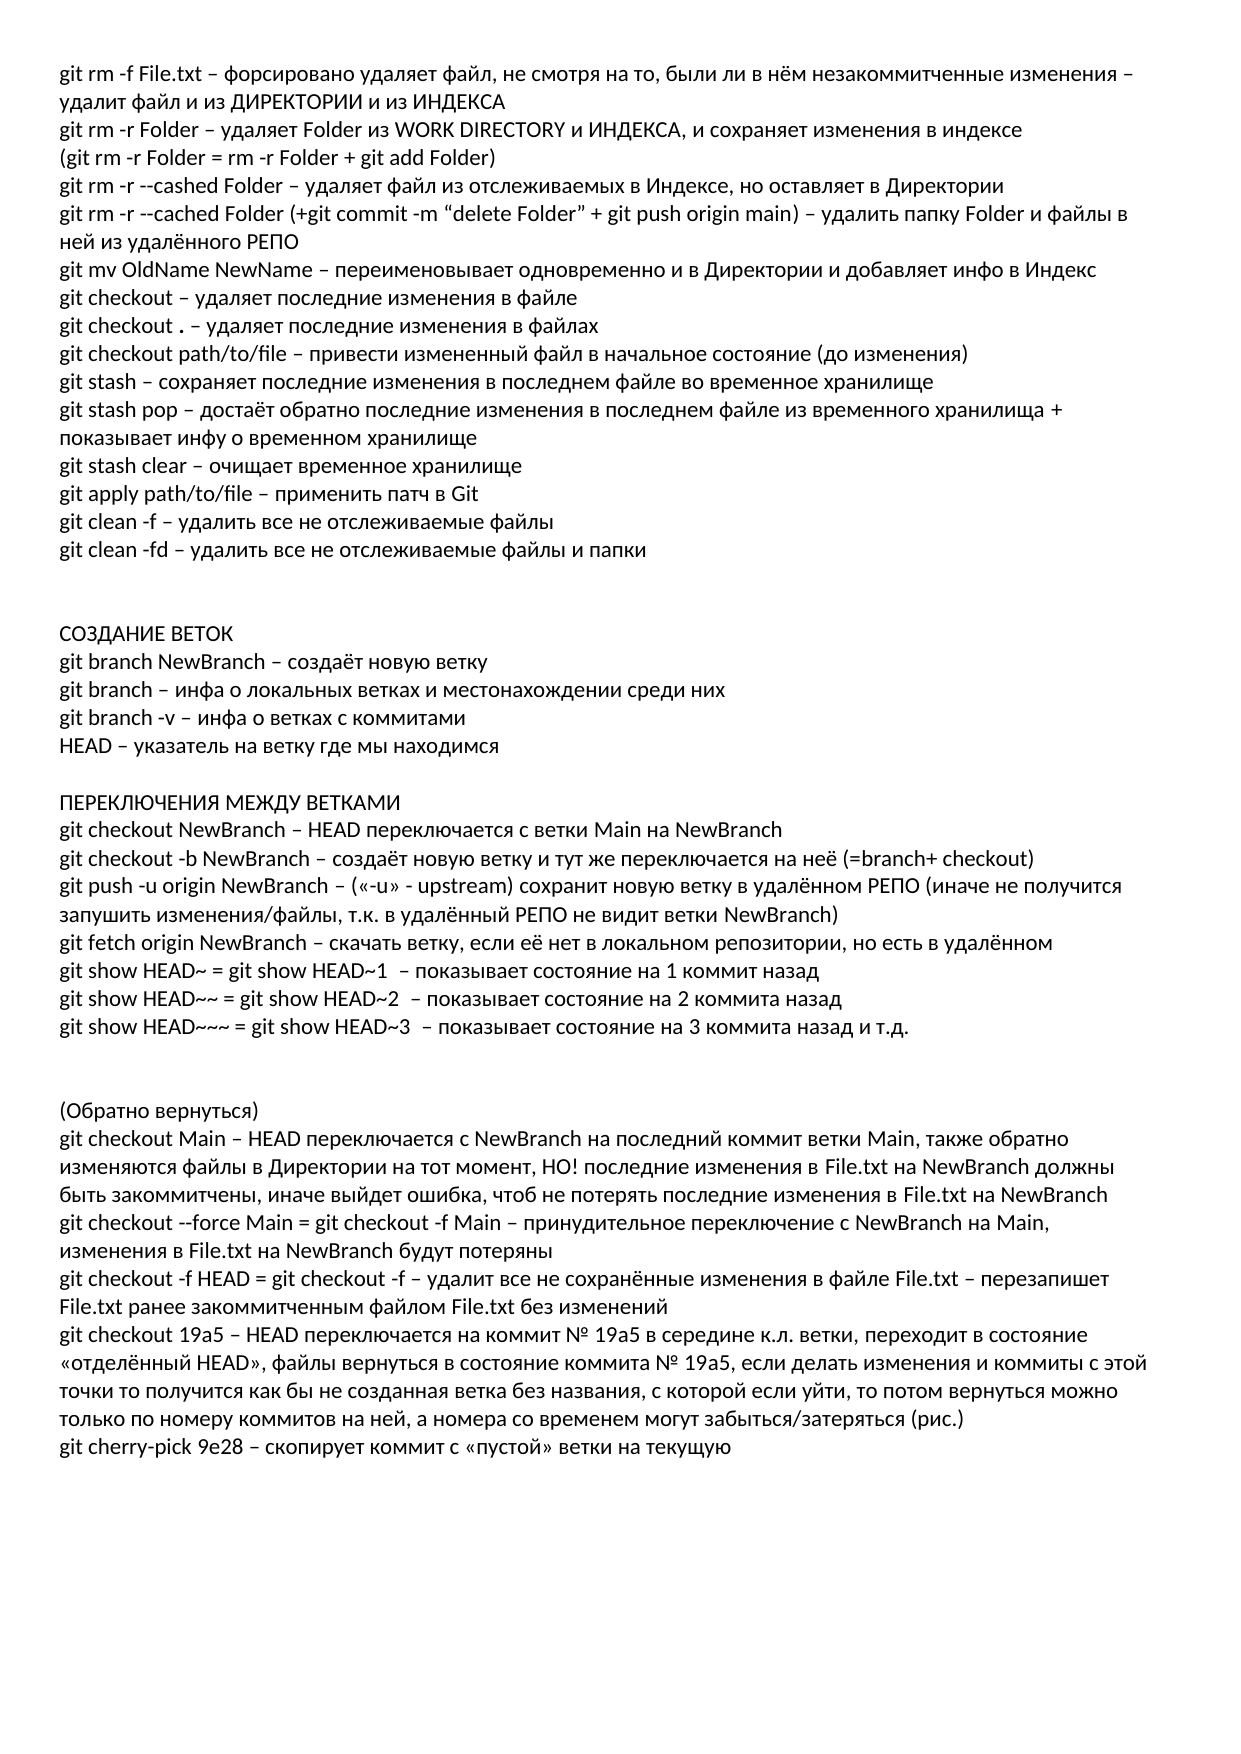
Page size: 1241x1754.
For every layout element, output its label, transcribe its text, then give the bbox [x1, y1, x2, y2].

text (git rm -r Folder = rm -r Folder + git add Folder) [59, 143, 1152, 171]
text git checkout --force Main = git checkout -f Main – принудительное переключение с NewBranch на Main, изменения в File.txt на NewBranch будут потеряны [59, 1208, 1152, 1264]
text git checkout . – удаляет последние изменения в файлах [59, 311, 1152, 339]
text git branch NewBranch – создаёт новую ветку [59, 647, 1152, 676]
text HEAD – указатель на ветку где мы находимся [59, 732, 1152, 759]
text git cherry-pick 9e28 – скопирует коммит с «пустой» ветки на текущую [59, 1432, 1152, 1460]
text git fetch origin NewBranch – скачать ветку, если её нет в локальном репозитории, но есть в удалённом [59, 928, 1152, 956]
text git checkout NewBranch – HEAD переключается с ветки Main на NewBranch [59, 816, 1152, 844]
text git rm -f File.txt – форсировано удаляет файл, не смотря на то, были ли в нём незакоммитченные изменения – удалит файл и из ДИРЕКТОРИИ и из ИНДЕКСА [59, 59, 1152, 115]
text git mv OldName NewName – переименовывает одновременно и в Директории и добавляет инфо в Индекс [59, 255, 1152, 283]
text git stash pop – достаёт обратно последние изменения в последнем файле из временного хранилища + показывает инфу о временном хранилище [59, 395, 1152, 451]
text git stash – сохраняет последние изменения в последнем файле во временное хранилище [59, 367, 1152, 395]
text СОЗДАНИЕ ВЕТОК [59, 619, 1152, 647]
text git apply path/to/file – применить патч в Git [59, 479, 1152, 507]
text git branch – инфа о локальных ветках и местонахождении среди них [59, 676, 1152, 703]
text git rm -r --cashed Folder – удаляет файл из отслеживаемых в Индексе, но оставляет в Директории [59, 171, 1152, 199]
text git checkout -b NewBranch – создаёт новую ветку и тут же переключается на неё (=branch+ checkout) [59, 844, 1152, 872]
text git show HEAD~~ = git show HEAD~2 – показывает состояние на 2 коммита назад [59, 984, 1152, 1012]
text git clean -f – удалить все не отслеживаемые файлы [59, 507, 1152, 535]
text git show HEAD~~~ = git show HEAD~3 – показывает состояние на 3 коммита назад и т.д. [59, 1012, 1152, 1040]
text git branch -v – инфа о ветках с коммитами [59, 703, 1152, 732]
text git rm -r --cached Folder (+git commit -m “delete Folder” + git push origin main) – удалить папку Folder и файлы в ней из удалённого РЕПО [59, 199, 1152, 255]
text git stash clear – очищает временное хранилище [59, 451, 1152, 479]
text (Обратно вернуться) [59, 1096, 1152, 1124]
text git checkout 19а5 – HEAD переключается на коммит № 19а5 в середине к.л. ветки, переходит в состояние «отделённый HEAD», файлы вернуться в состояние коммита № 19а5, если делать изменения и коммиты с этой точки то получится как бы не созданная ветка без названия, с которой если уйти, то потом вернуться можно только по номеру коммитов на ней, а номера со временем могут забыться/затеряться (рис.) [59, 1320, 1152, 1432]
text git rm -r Folder – удаляет Folder из WORK DIRECTORY и ИНДЕКСА, и сохраняет изменения в индексе [59, 115, 1152, 143]
text git clean -fd – удалить все не отслеживаемые файлы и папки [59, 535, 1152, 563]
text git checkout Main – HEAD переключается с NewBranch на последний коммит ветки Main, также обратно изменяются файлы в Директории на тот момент, НО! последние изменения в File.txt на NewBranch должны быть закоммитчены, иначе выйдет ошибка, чтоб не потерять последние изменения в File.txt на NewBranch [59, 1124, 1152, 1208]
text git checkout – удаляет последние изменения в файле [59, 283, 1152, 311]
text git show HEAD~ = git show HEAD~1 – показывает состояние на 1 коммит назад [59, 956, 1152, 984]
text ПЕРЕКЛЮЧЕНИЯ МЕЖДУ ВЕТКАМИ [59, 788, 1152, 816]
text git checkout -f HEAD = git checkout -f – удалит все не сохранённые изменения в файле File.txt – перезапишет File.txt ранее закоммитченным файлом File.txt без изменений [59, 1264, 1152, 1320]
text git push -u origin NewBranch – («-u» - upstream) сохранит новую ветку в удалённом РЕПО (иначе не получится запушить изменения/файлы, т.к. в удалённый РЕПО не видит ветки NewBranch) [59, 872, 1152, 928]
text git checkout path/to/file – привести измененный файл в начальное состояние (до изменения) [59, 339, 1152, 367]
